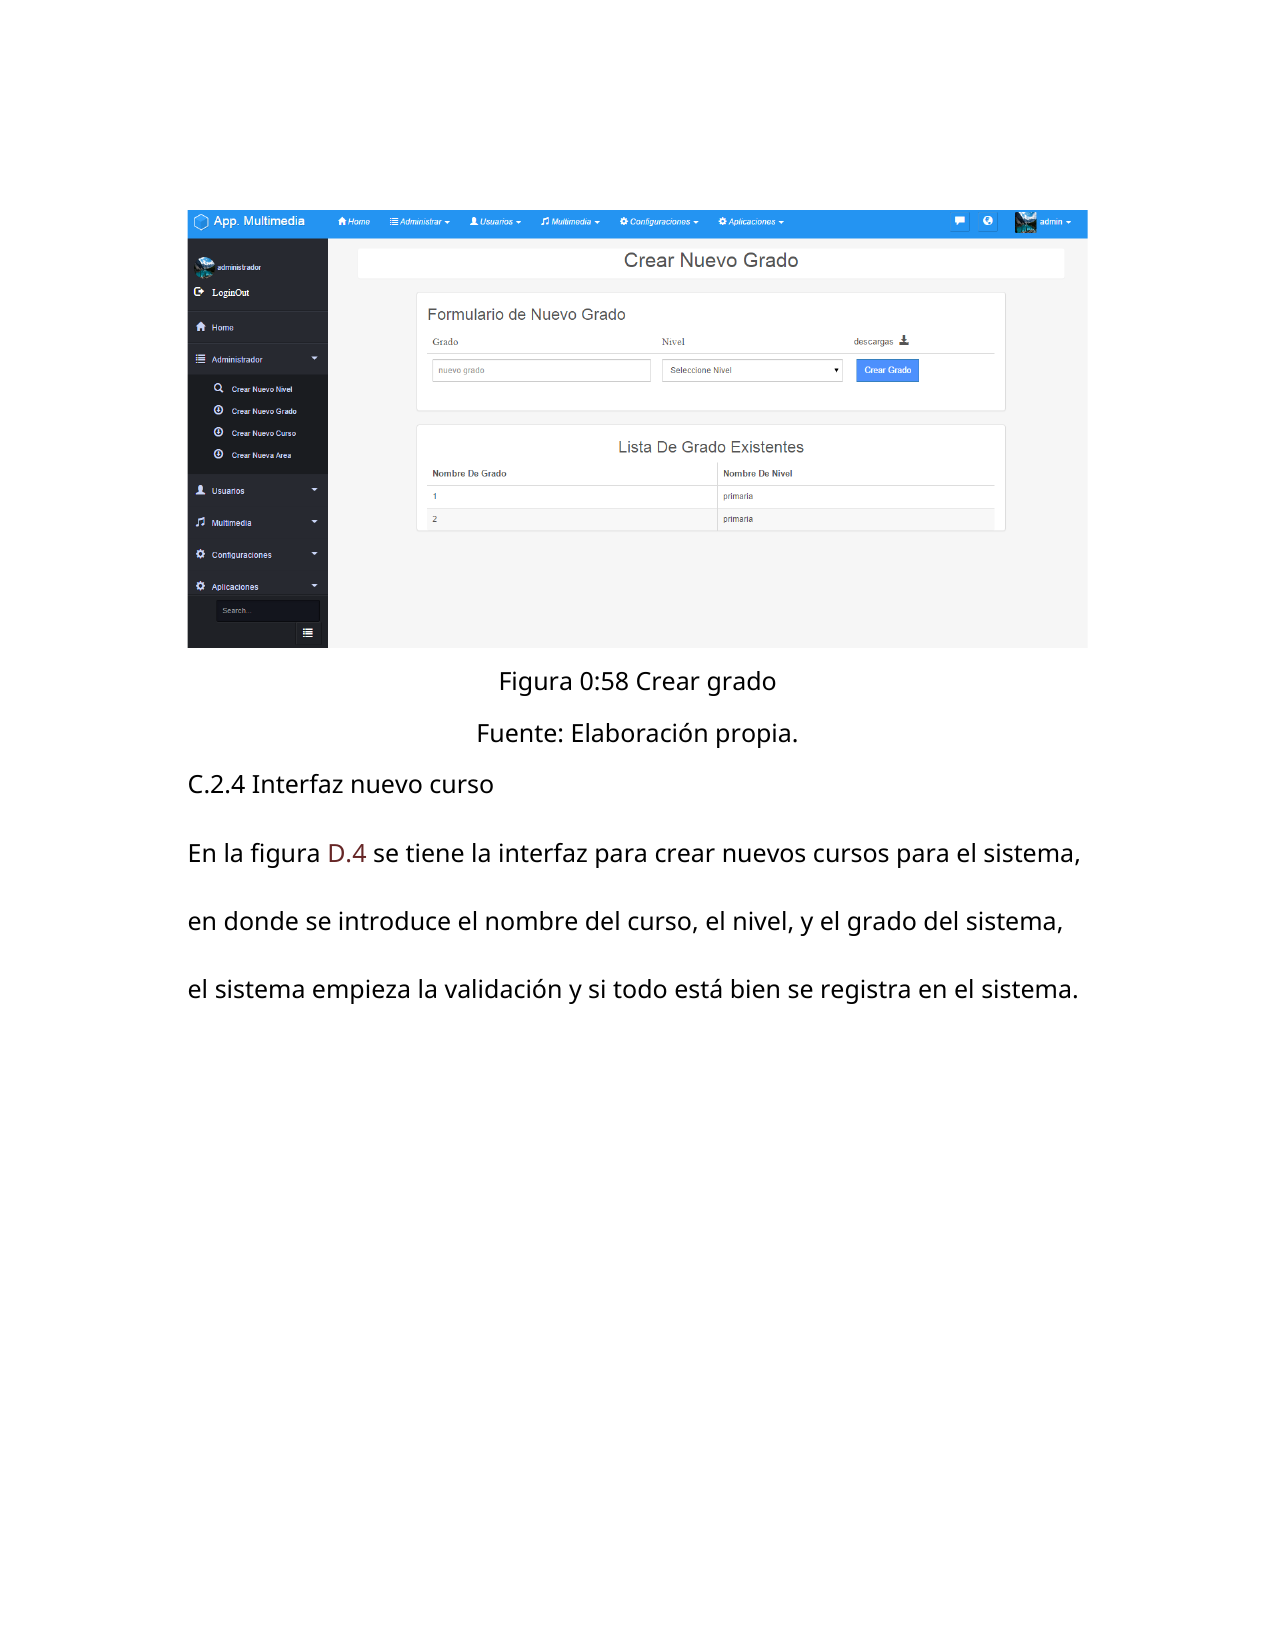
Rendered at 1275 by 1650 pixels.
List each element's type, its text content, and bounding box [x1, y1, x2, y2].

text C.2.4 Interfaz nuevo curso [187, 767, 1087, 801]
text Fuente: Elaboración propia. [187, 716, 1087, 749]
text En la figura D.4 se tiene la interfaz para crear nuevos cursos para el sistema, en donde se introduce el nombre del curso, el nivel, y el grado del sistema, el sistema empieza la validación y si todo está bien se registra en el sistema. [187, 835, 1087, 1006]
